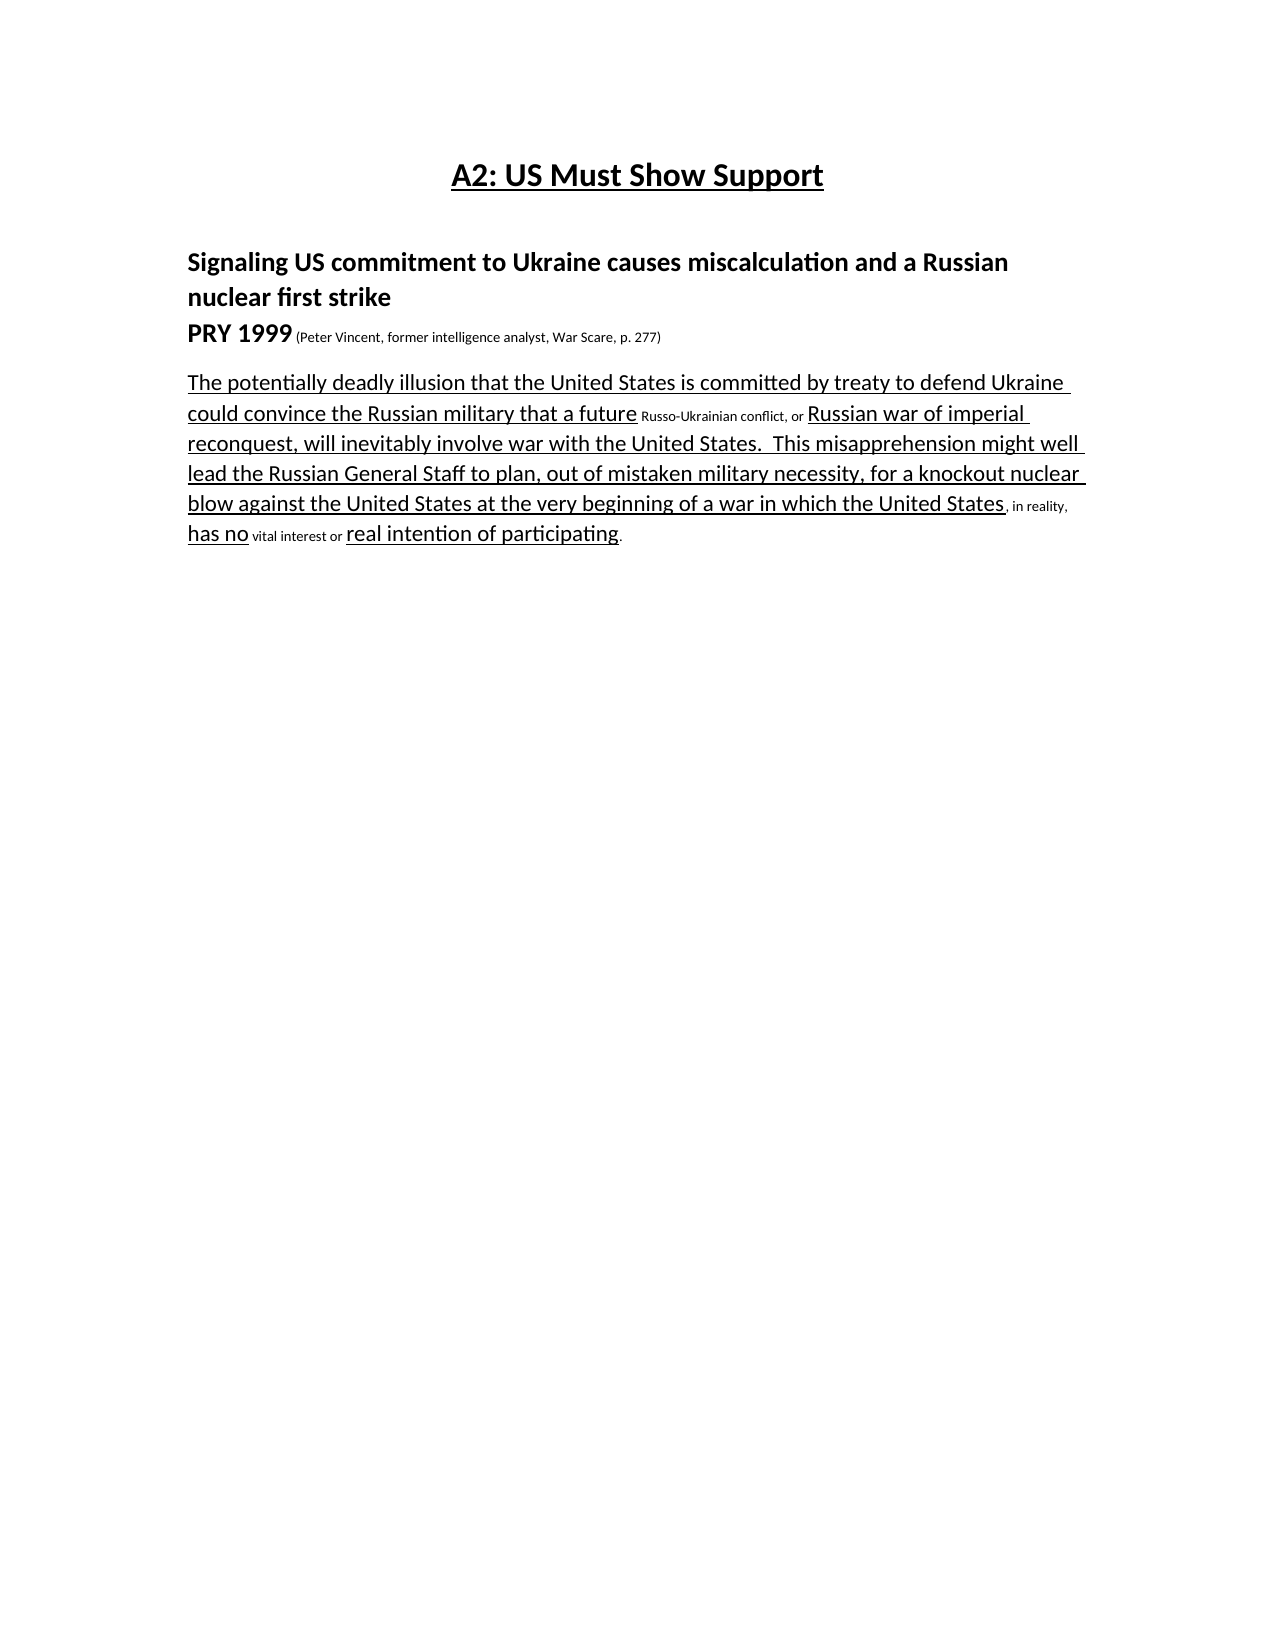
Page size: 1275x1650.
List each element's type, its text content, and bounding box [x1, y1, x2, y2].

text The potentially deadly illusion that the United States is committed by treaty to defend Ukraine could convince the Russian military that a future Russo-Ukrainian conflict, or Russian war of imperial reconquest, will inevitably involve war with the United States. This misapprehension might well lead the Russian General Staff to plan, out of mistaken military necessity, for a knockout nuclear blow against the United States at the very beginning of a war in which the United States, in reality, has no vital interest or real intention of participating. [187, 368, 1087, 548]
subtitle Signaling US commitment to Ukraine causes miscalculation and a Russian nuclear first strike [187, 245, 1087, 314]
subtitle A2: US Must Show Support [187, 154, 1087, 195]
text PRY 1999 (Peter Vincent, former intelligence analyst, War Scare, p. 277) [187, 316, 1087, 349]
